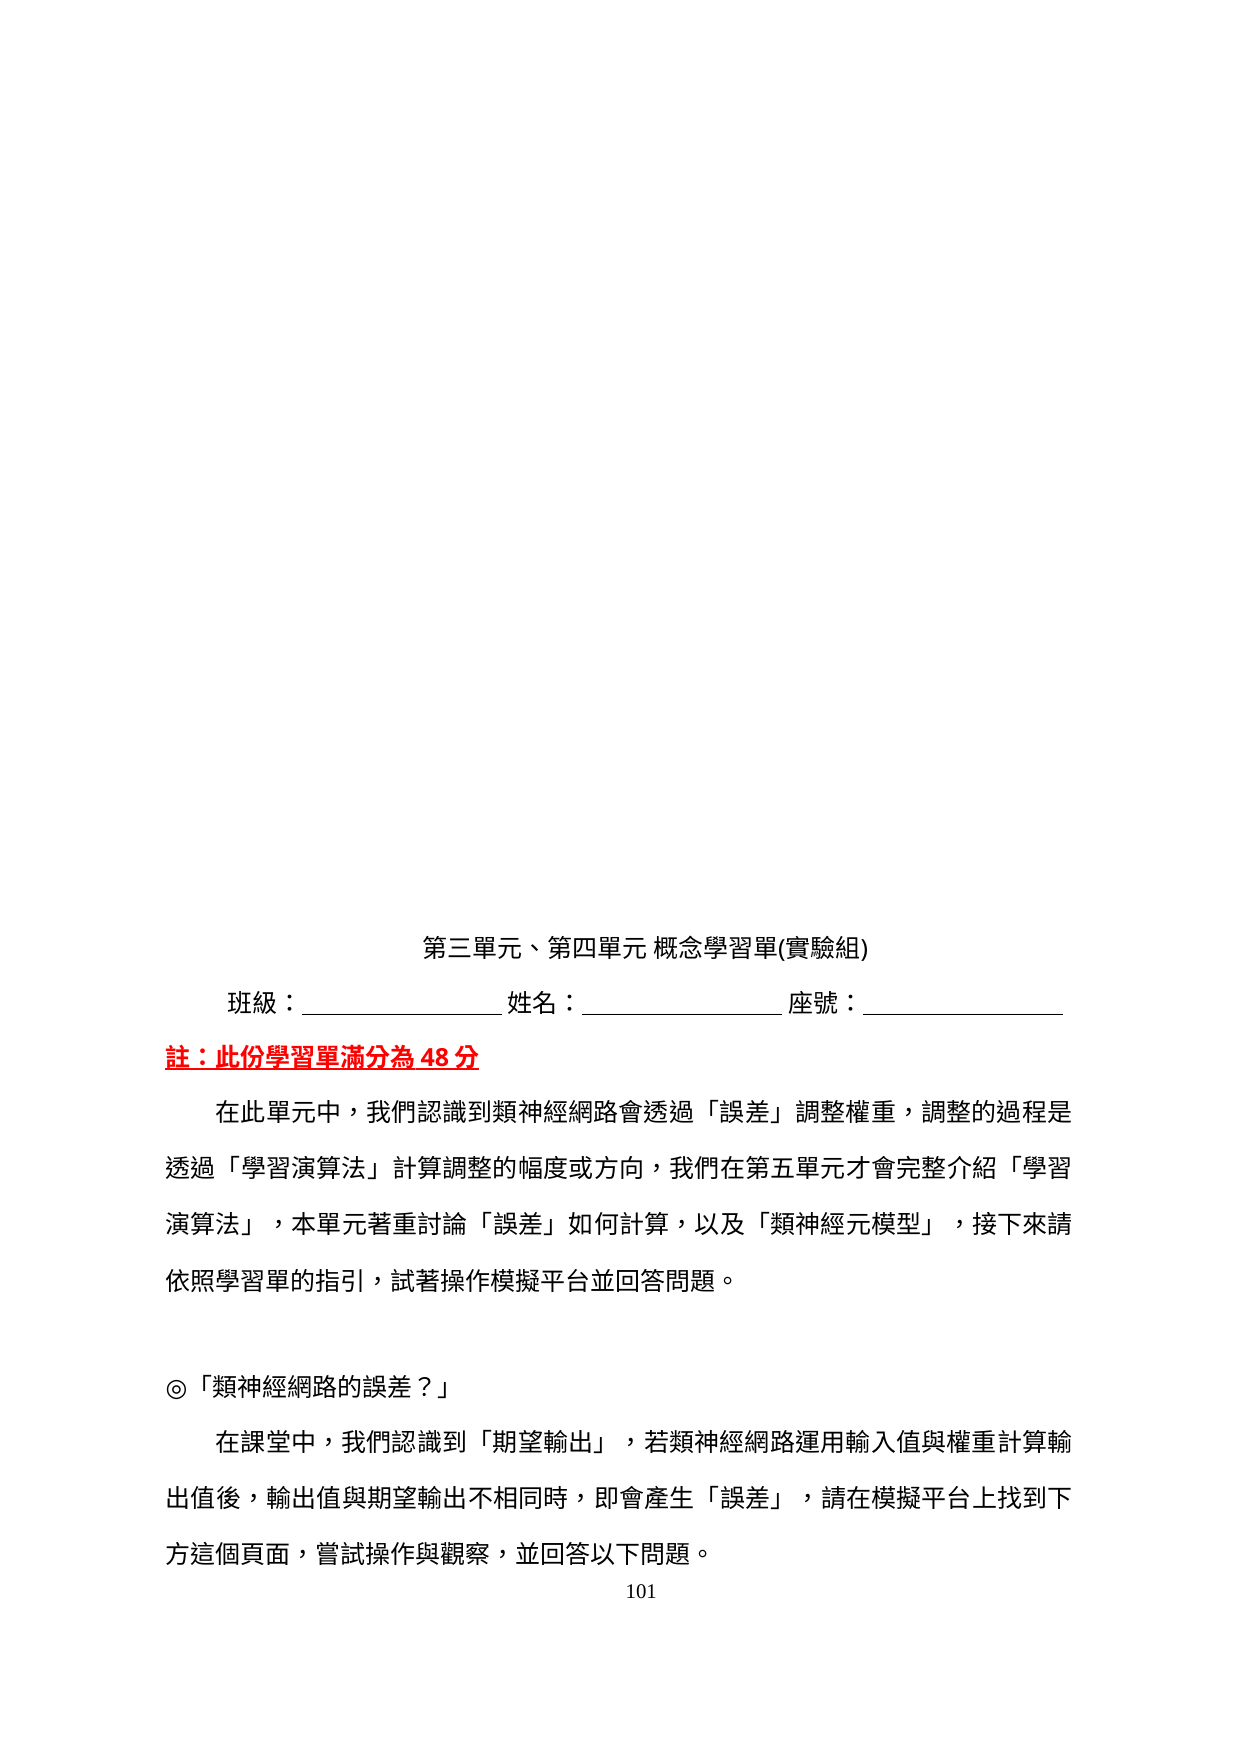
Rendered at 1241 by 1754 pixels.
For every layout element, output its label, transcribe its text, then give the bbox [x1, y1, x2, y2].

text 在課堂中，我們認識到「期望輸出」，若類神經網路運用輸入值與權重計算輸出值後，輸出值與期望輸出不相同時，即會產生「誤差」，請在模擬平台上找到下方這個頁面，嘗試操作與觀察，並回答以下問題。 [165, 1422, 1075, 1572]
text 班級：＿＿＿＿＿＿＿＿ 姓名：＿＿＿＿＿＿＿＿ 座號：＿＿＿＿＿＿＿＿ [165, 983, 1075, 1019]
text ◎「類神經網路的誤差？」 [165, 1367, 1075, 1403]
text 註：此份學習單滿分為48分 [165, 1037, 1075, 1074]
text 第三單元、第四單元 概念學習單(實驗組) [165, 929, 1075, 965]
text 在此單元中，我們認識到類神經網路會透過「誤差」調整權重，調整的過程是透過「學習演算法」計算調整的幅度或方向，我們在第五單元才會完整介紹「學習演算法」，本單元著重討論「誤差」如何計算，以及「類神經元模型」，接下來請依照學習單的指引，試著操作模擬平台並回答問題。 [165, 1092, 1075, 1298]
